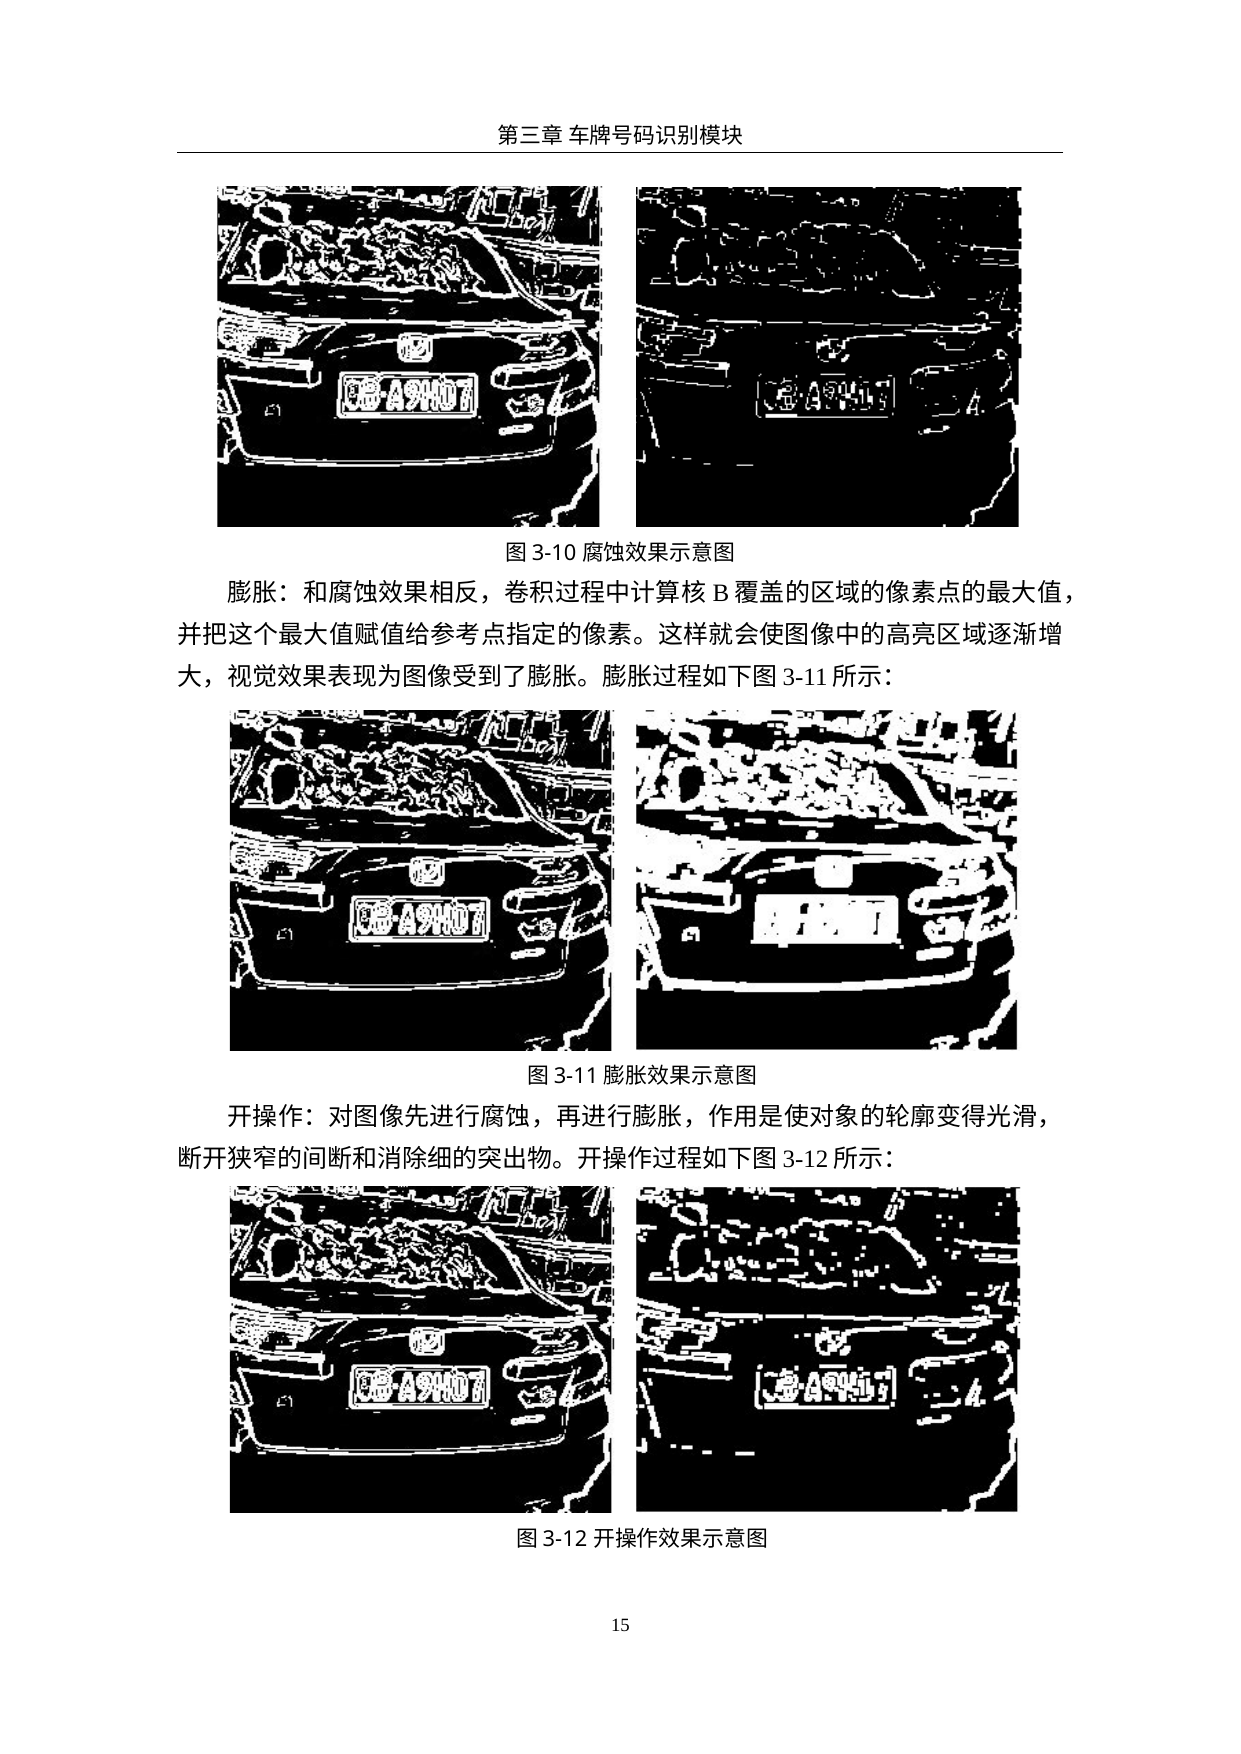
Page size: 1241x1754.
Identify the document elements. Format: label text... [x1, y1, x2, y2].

text 开操作：对图像先进行腐蚀，再进行膨胀，作用是使对象的轮廓变得光滑，断开狭窄的间断和消除细的突出物。开操作过程如下图3-12所示： [177, 1092, 1063, 1176]
picture [636, 710, 1024, 1051]
picture [229, 710, 617, 1051]
text 膨胀：和腐蚀效果相反，卷积过程中计算核B覆盖的区域的像素点的最大值，并把这个最大值赋值给参考点指定的像素。这样就会使图像中的高亮区域逐渐增大，视觉效果表现为图像受到了膨胀。膨胀过程如下图3-11所示： [177, 568, 1063, 693]
picture [636, 1186, 1023, 1513]
picture [229, 1186, 617, 1513]
picture [217, 186, 604, 527]
picture [636, 187, 1023, 527]
